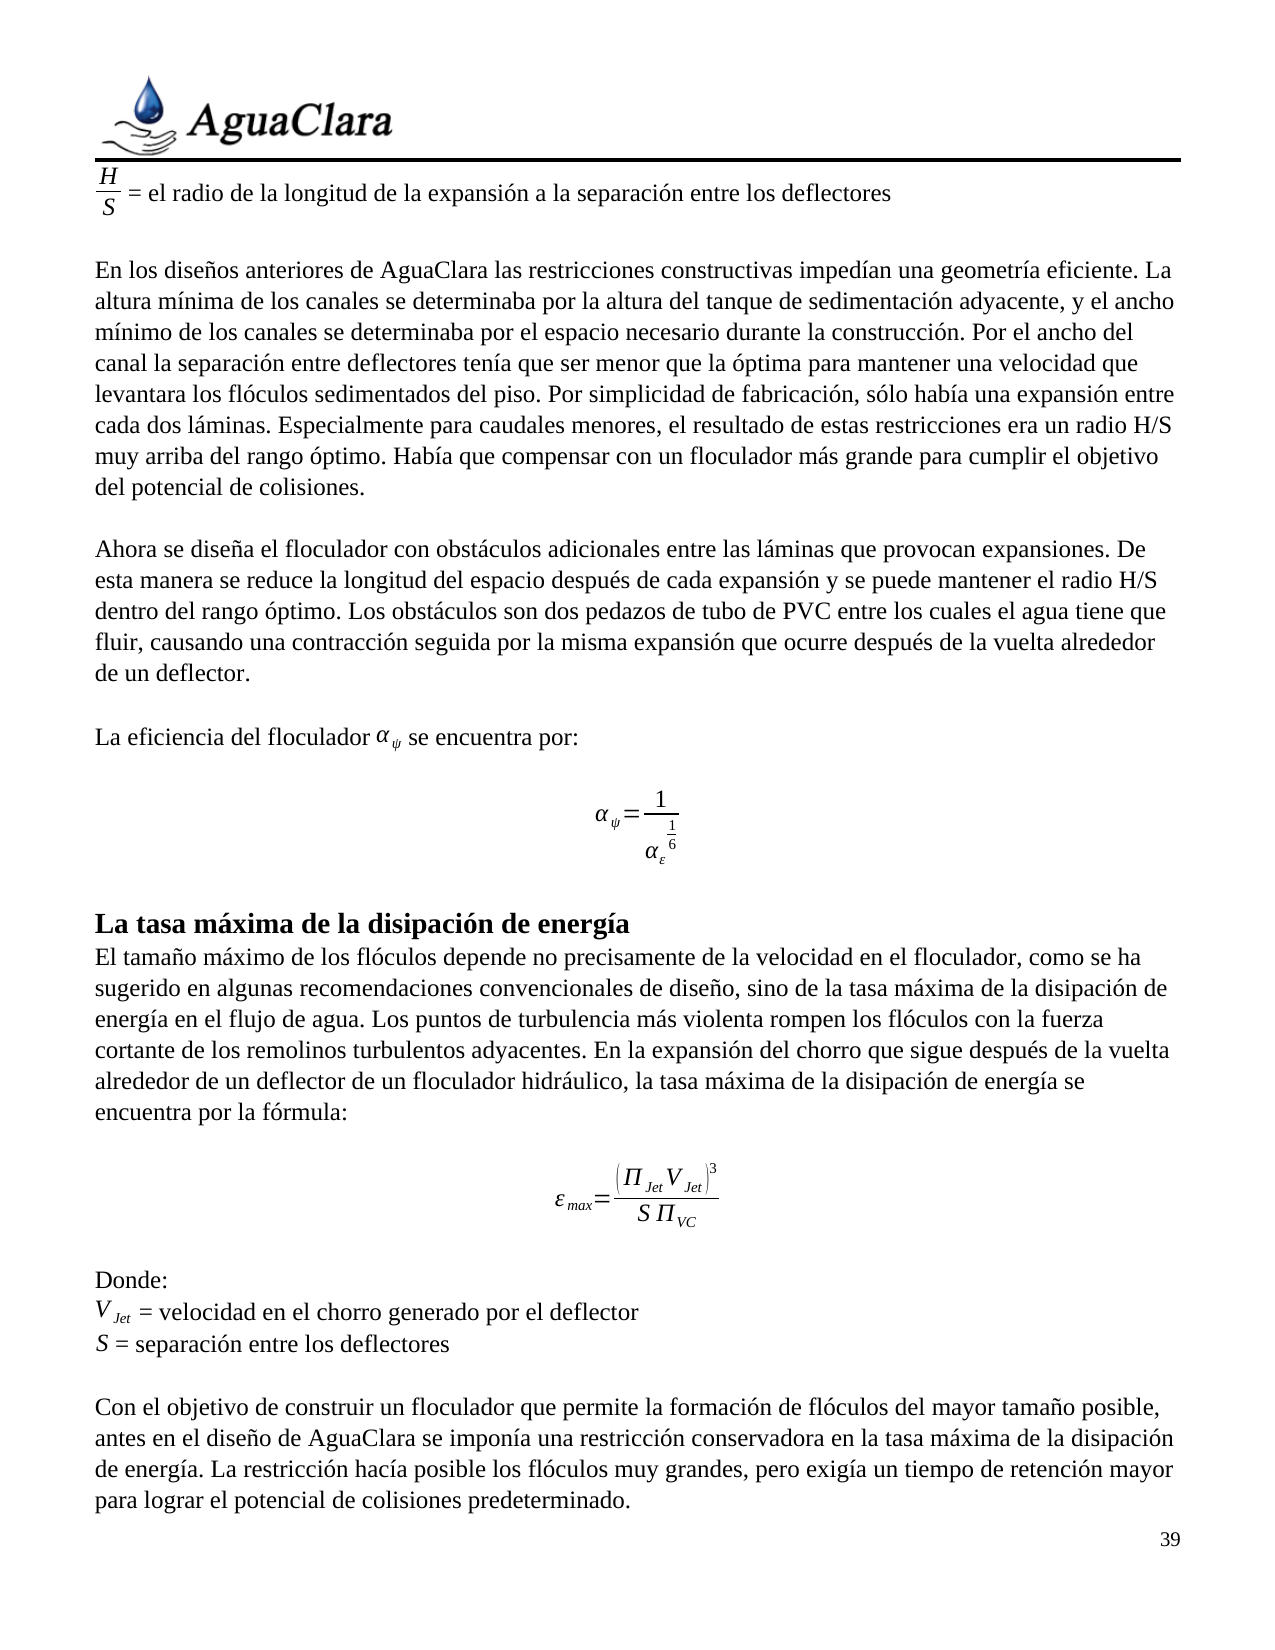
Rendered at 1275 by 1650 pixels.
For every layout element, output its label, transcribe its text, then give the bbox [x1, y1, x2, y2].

text En los diseños anteriores de AguaClara las restricciones constructivas impedían una geometría eficiente. La altura mínima de los canales se determinaba por la altura del tanque de sedimentación adyacente, y el ancho mínimo de los canales se determinaba por el espacio necesario durante la construcción. Por el ancho del canal la separación entre deflectores tenía que ser menor que la óptima para mantener una velocidad que levantara los flóculos sedimentados del piso. Por simplicidad de fabricación, sólo había una expansión entre cada dos láminas. Especialmente para caudales menores, el resultado de estas restricciones era un radio H/S muy arriba del rango óptimo. Había que compensar con un floculador más grande para cumplir el objetivo del potencial de colisiones. [94, 255, 1181, 501]
text Donde: [94, 1265, 1181, 1293]
text Ahora se diseña el floculador con obstáculos adicionales entre las láminas que provocan expansiones. De esta manera se reduce la longitud del espacio después de cada expansión y se puede mantener el radio H/S dentro del rango óptimo. Los obstáculos son dos pedazos de tubo de PVC entre los cuales el agua tiene que fluir, causando una contracción seguida por la misma expansión que ocurre después de la vuelta alrededor de un deflector. [94, 534, 1181, 687]
text Con el objetivo de construir un floculador que permite la formación de flóculos del mayor tamaño posible, antes en el diseño de AguaClara se imponía una restricción conservadora en la tasa máxima de la disipación de energía. La restricción hacía posible los flóculos muy grandes, pero exigía un tiempo de retención mayor para lograr el potencial de colisiones predeterminado. [94, 1392, 1181, 1513]
text = el radio de la longitud de la expansión a la separación entre los deflectores [94, 162, 1181, 221]
text = separación entre los deflectores [94, 1329, 1181, 1358]
picture [94, 75, 412, 158]
text El tamaño máximo de los flóculos depende no precisamente de la velocidad en el floculador, como se ha sugerido en algunas recomendaciones convencionales de diseño, sino de la tasa máxima de la disipación de energía en el flujo de agua. Los puntos de turbulencia más violenta rompen los flóculos con la fuerza cortante de los remolinos turbulentos adyacentes. En la expansión del chorro que sigue después de la vuelta alrededor de un deflector de un floculador hidráulico, la tasa máxima de la disipación de energía se encuentra por la fórmula: [94, 942, 1181, 1126]
text La eficiencia del floculador se encuentra por: [94, 720, 1181, 752]
text = velocidad en el chorro generado por el deflector [94, 1296, 1181, 1327]
subtitle La tasa máxima de la disipación de energía [94, 906, 1181, 939]
